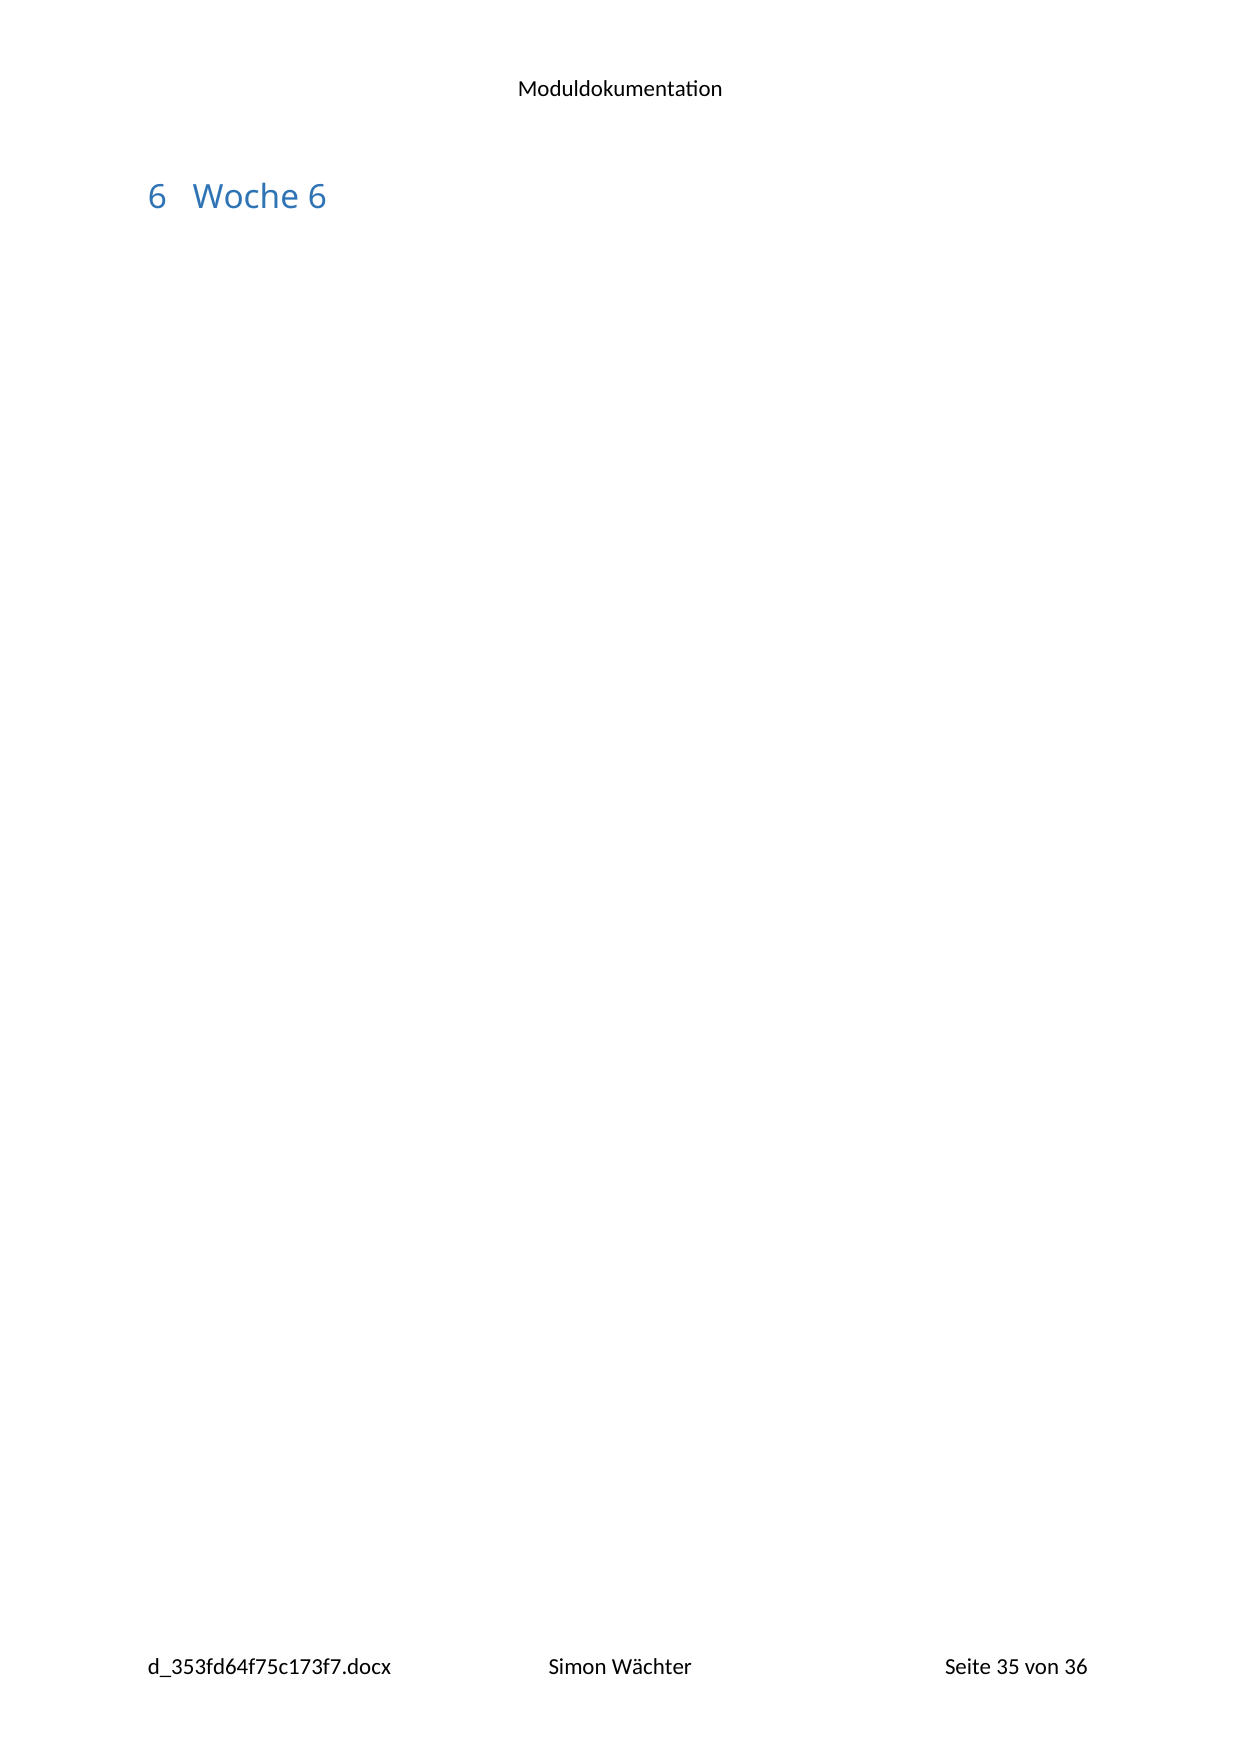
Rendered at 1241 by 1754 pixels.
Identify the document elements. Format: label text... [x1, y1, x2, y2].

subtitle Woche 6 [148, 173, 1093, 218]
